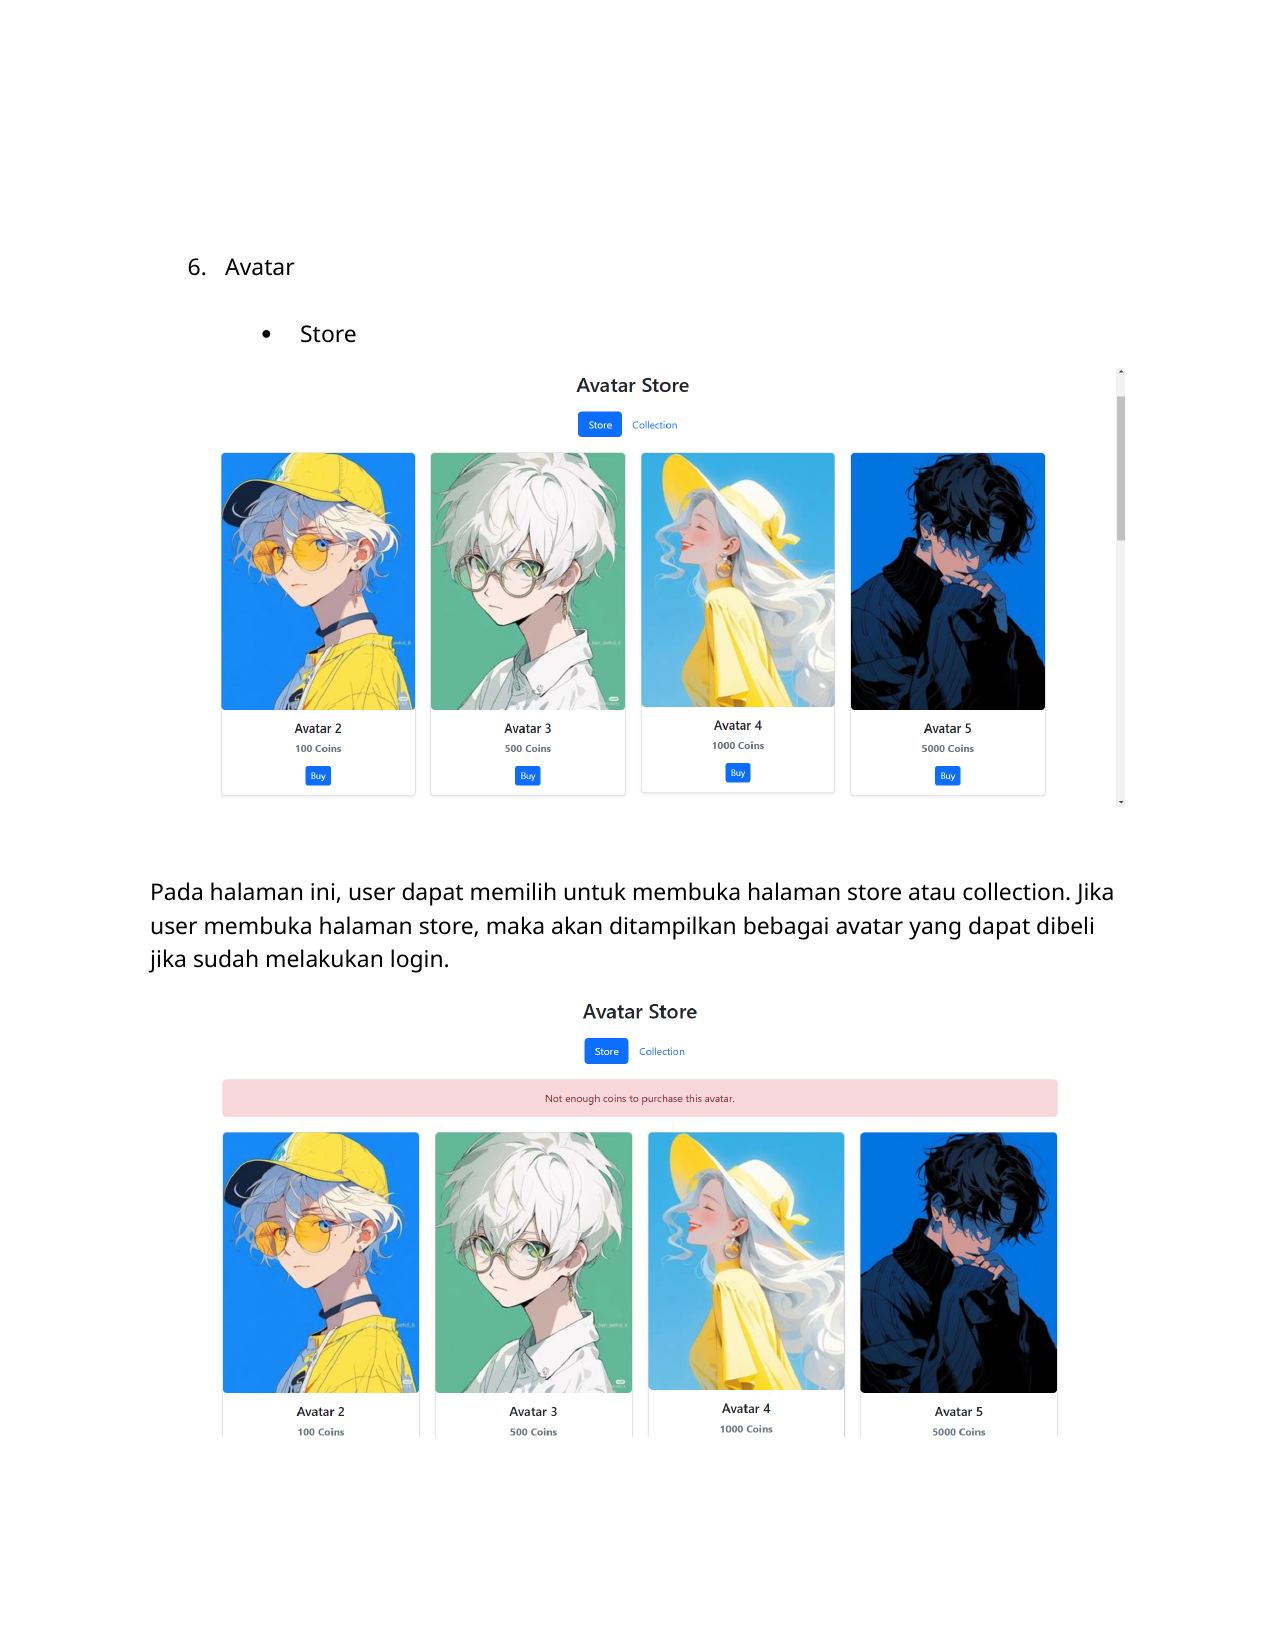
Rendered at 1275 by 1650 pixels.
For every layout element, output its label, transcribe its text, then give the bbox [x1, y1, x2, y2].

picture [150, 368, 1125, 807]
picture [150, 993, 1125, 1437]
list Store [262, 318, 1125, 349]
list Avatar [187, 251, 1125, 282]
text Pada halaman ini, user dapat memilih untuk membuka halaman store atau collection. Jika user membuka halaman store, maka akan ditampilkan bebagai avatar yang dapat dibeli jika sudah melakukan login. [150, 876, 1125, 975]
